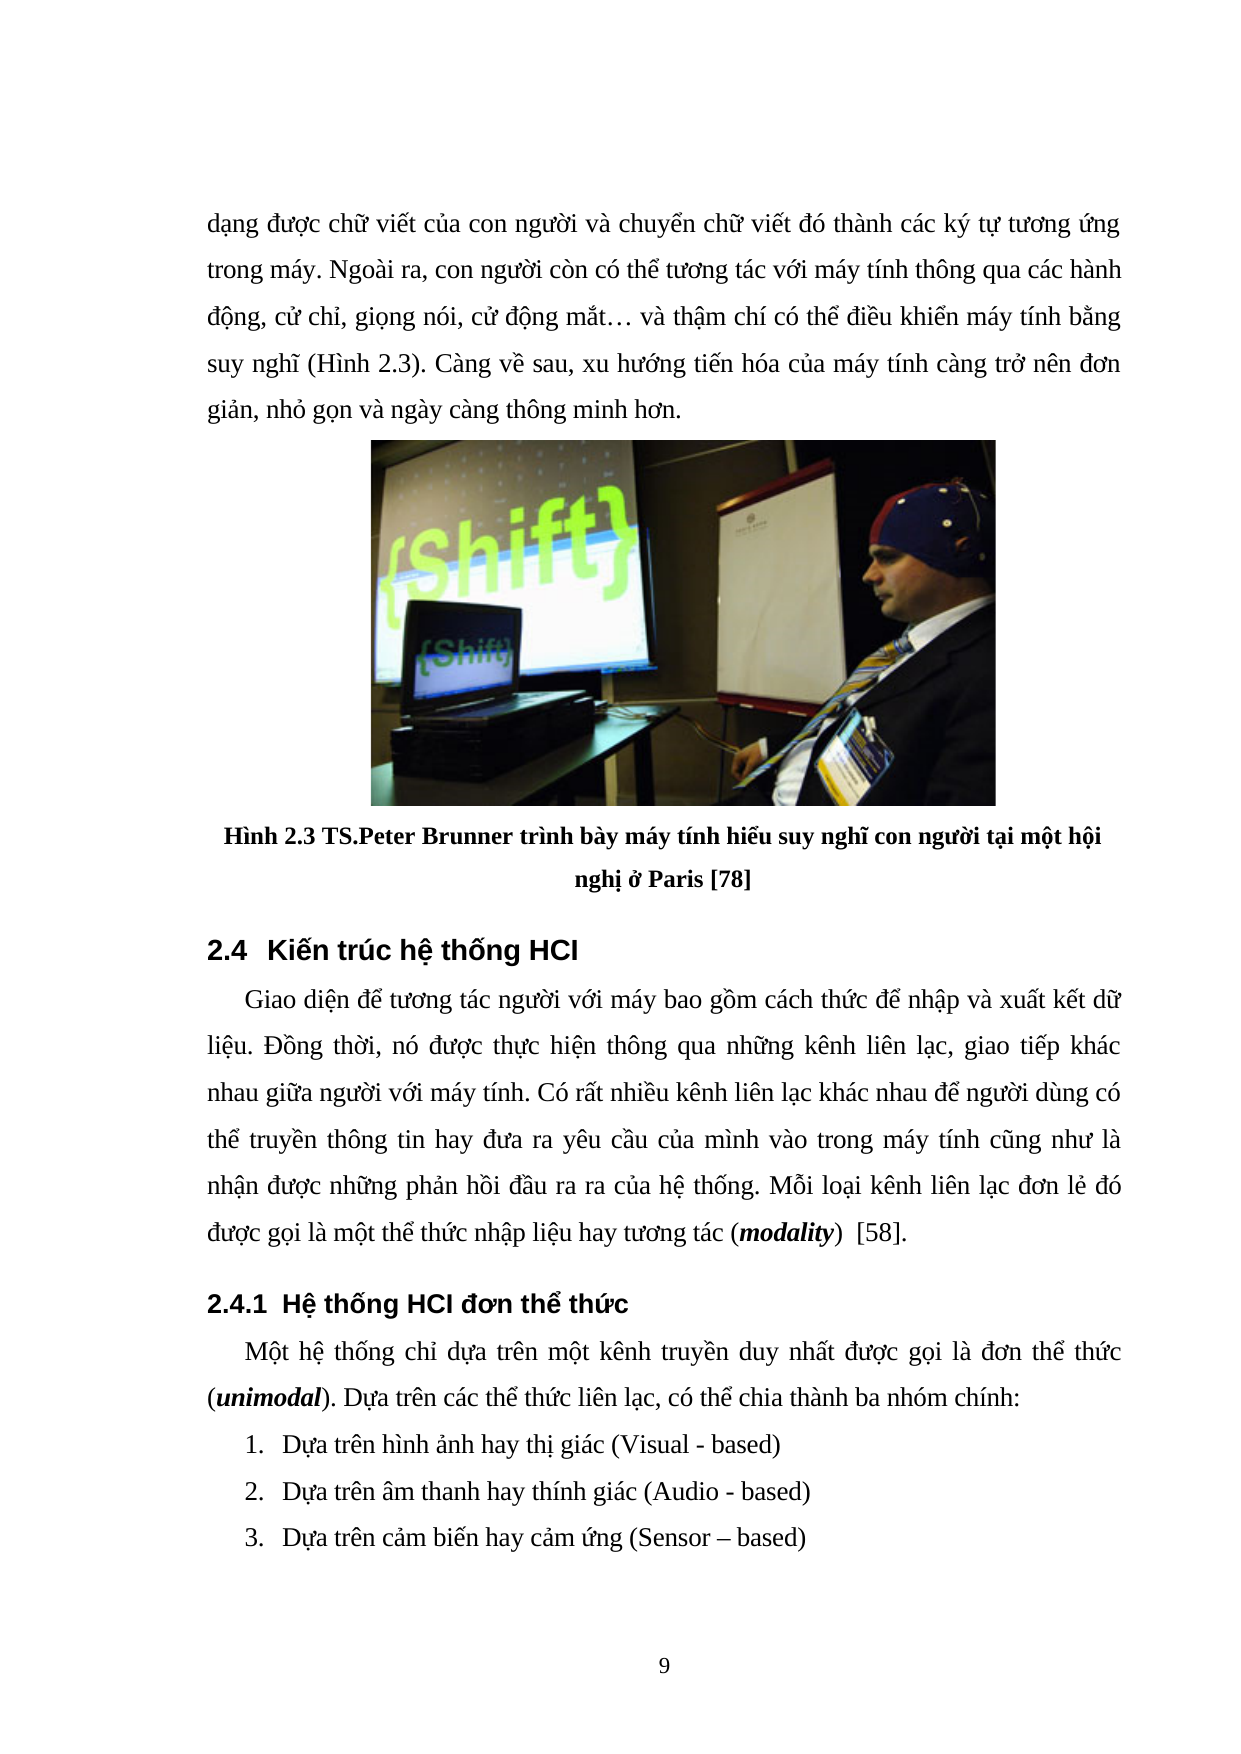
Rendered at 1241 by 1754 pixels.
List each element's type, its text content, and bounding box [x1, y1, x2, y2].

list Dựa trên âm thanh hay thính giác (Audio - based) [244, 1475, 1122, 1506]
list Dựa trên cảm biến hay cảm ứng (Sensor – based) [244, 1521, 1122, 1552]
subtitle Hệ thống HCI đơn thể thức [207, 1288, 1122, 1319]
subtitle Kiến trúc hệ thống HCI [207, 932, 1122, 966]
text Một hệ thống chỉ dựa trên một kênh truyền duy nhất được gọi là đơn thể thức (unimodal). Dựa trên các thể thức liên lạc, có thể chia thành ba nhóm chính: [207, 1335, 1122, 1412]
picture [370, 440, 996, 806]
text Giao diện để tương tác người với máy bao gồm cách thức để nhập và xuất kết dữ liệu. Đồng thời, nó được thực hiện thông qua những kênh liên lạc, giao tiếp khác nhau giữa người với máy tính. Có rất nhiều kênh liên lạc khác nhau để người dùng có thể truyền thông tin hay đưa ra yêu cầu của mình vào trong máy tính cũng như là nhận được những phản hồi đầu ra ra của hệ thống. Mỗi loại kênh liên lạc đơn lẻ đó được gọi là một thể thức nhập liệu hay tương tác (modality) [58]. [207, 983, 1122, 1247]
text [207, 207, 1122, 424]
list Dựa trên hình ảnh hay thị giác (Visual - based) [244, 1428, 1122, 1459]
